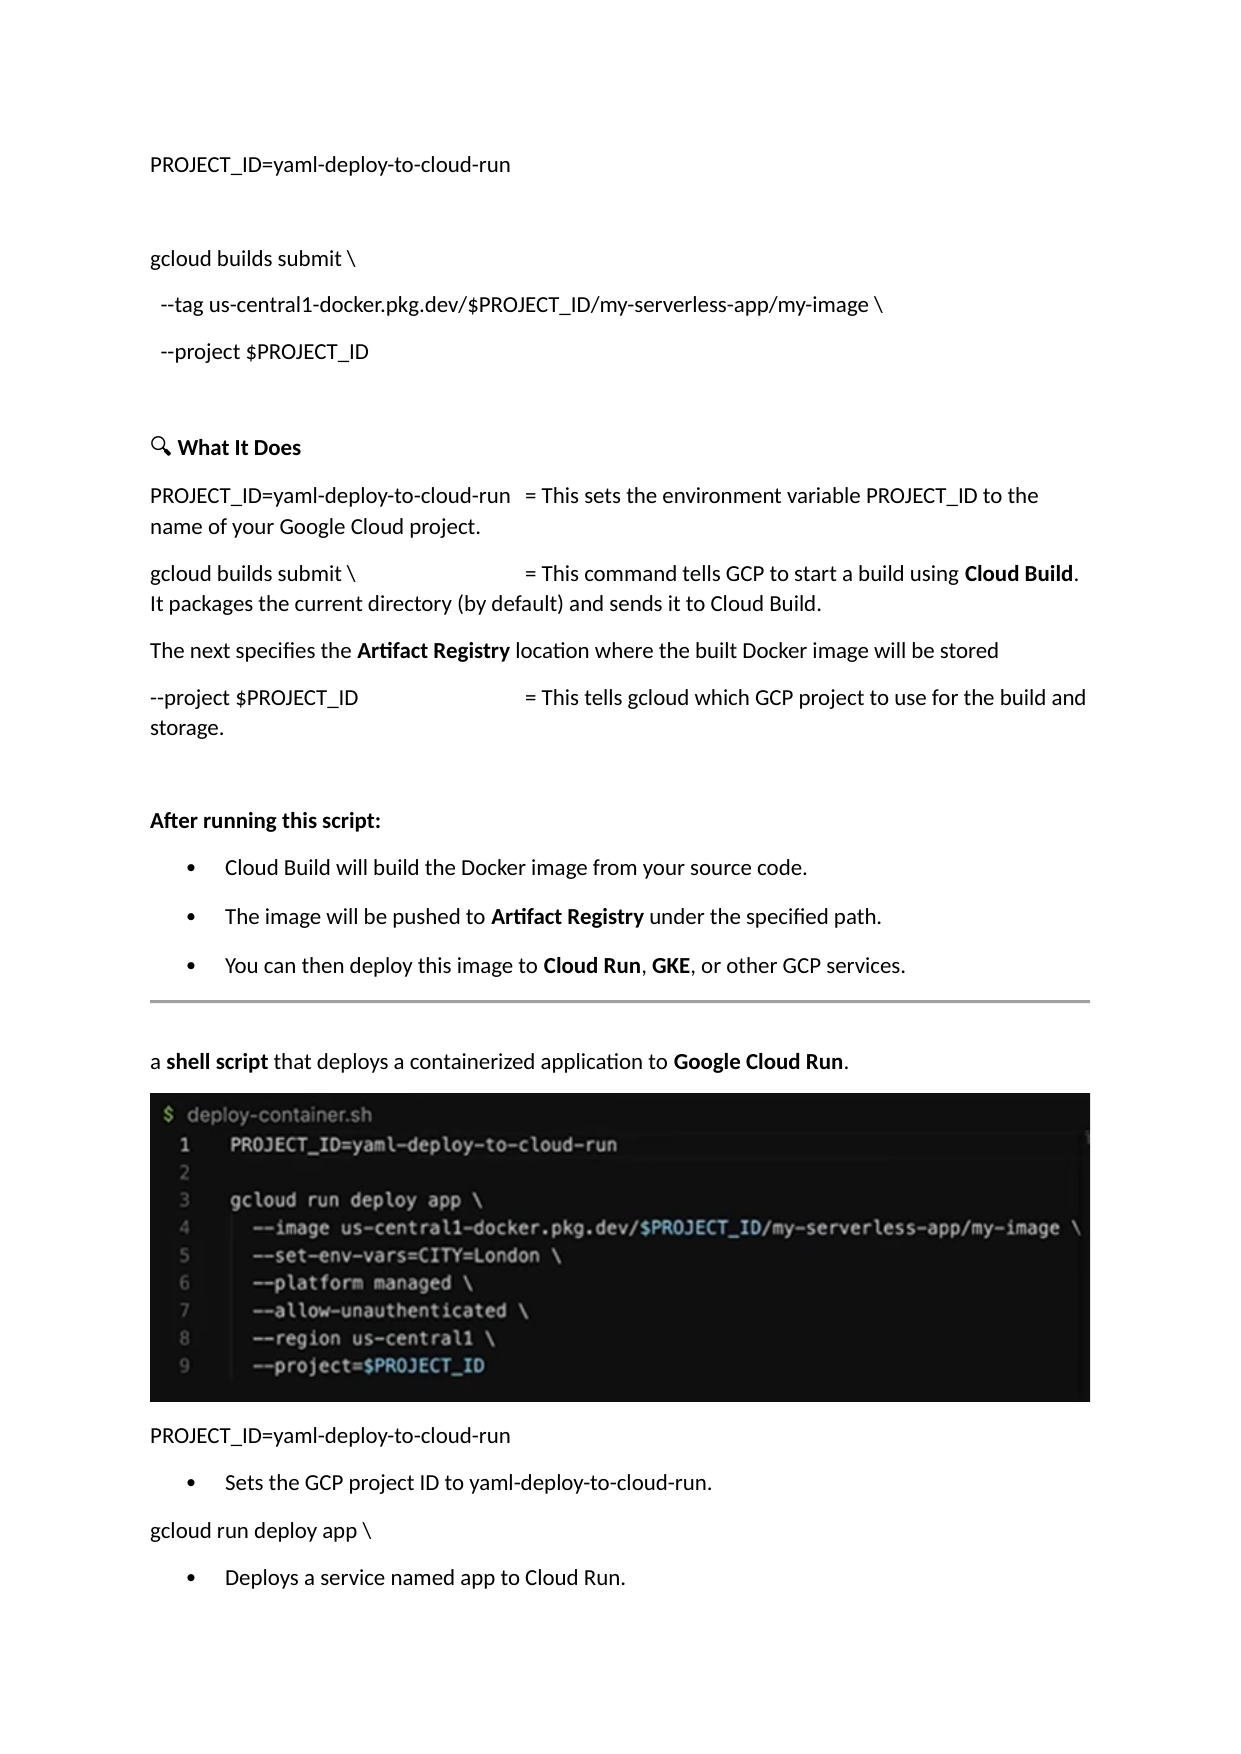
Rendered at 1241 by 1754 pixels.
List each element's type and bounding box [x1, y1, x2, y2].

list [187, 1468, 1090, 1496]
picture [150, 1093, 1091, 1402]
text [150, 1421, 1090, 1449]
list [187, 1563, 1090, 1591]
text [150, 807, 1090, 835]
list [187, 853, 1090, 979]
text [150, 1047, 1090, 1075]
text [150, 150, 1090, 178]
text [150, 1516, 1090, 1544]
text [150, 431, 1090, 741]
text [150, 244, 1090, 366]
